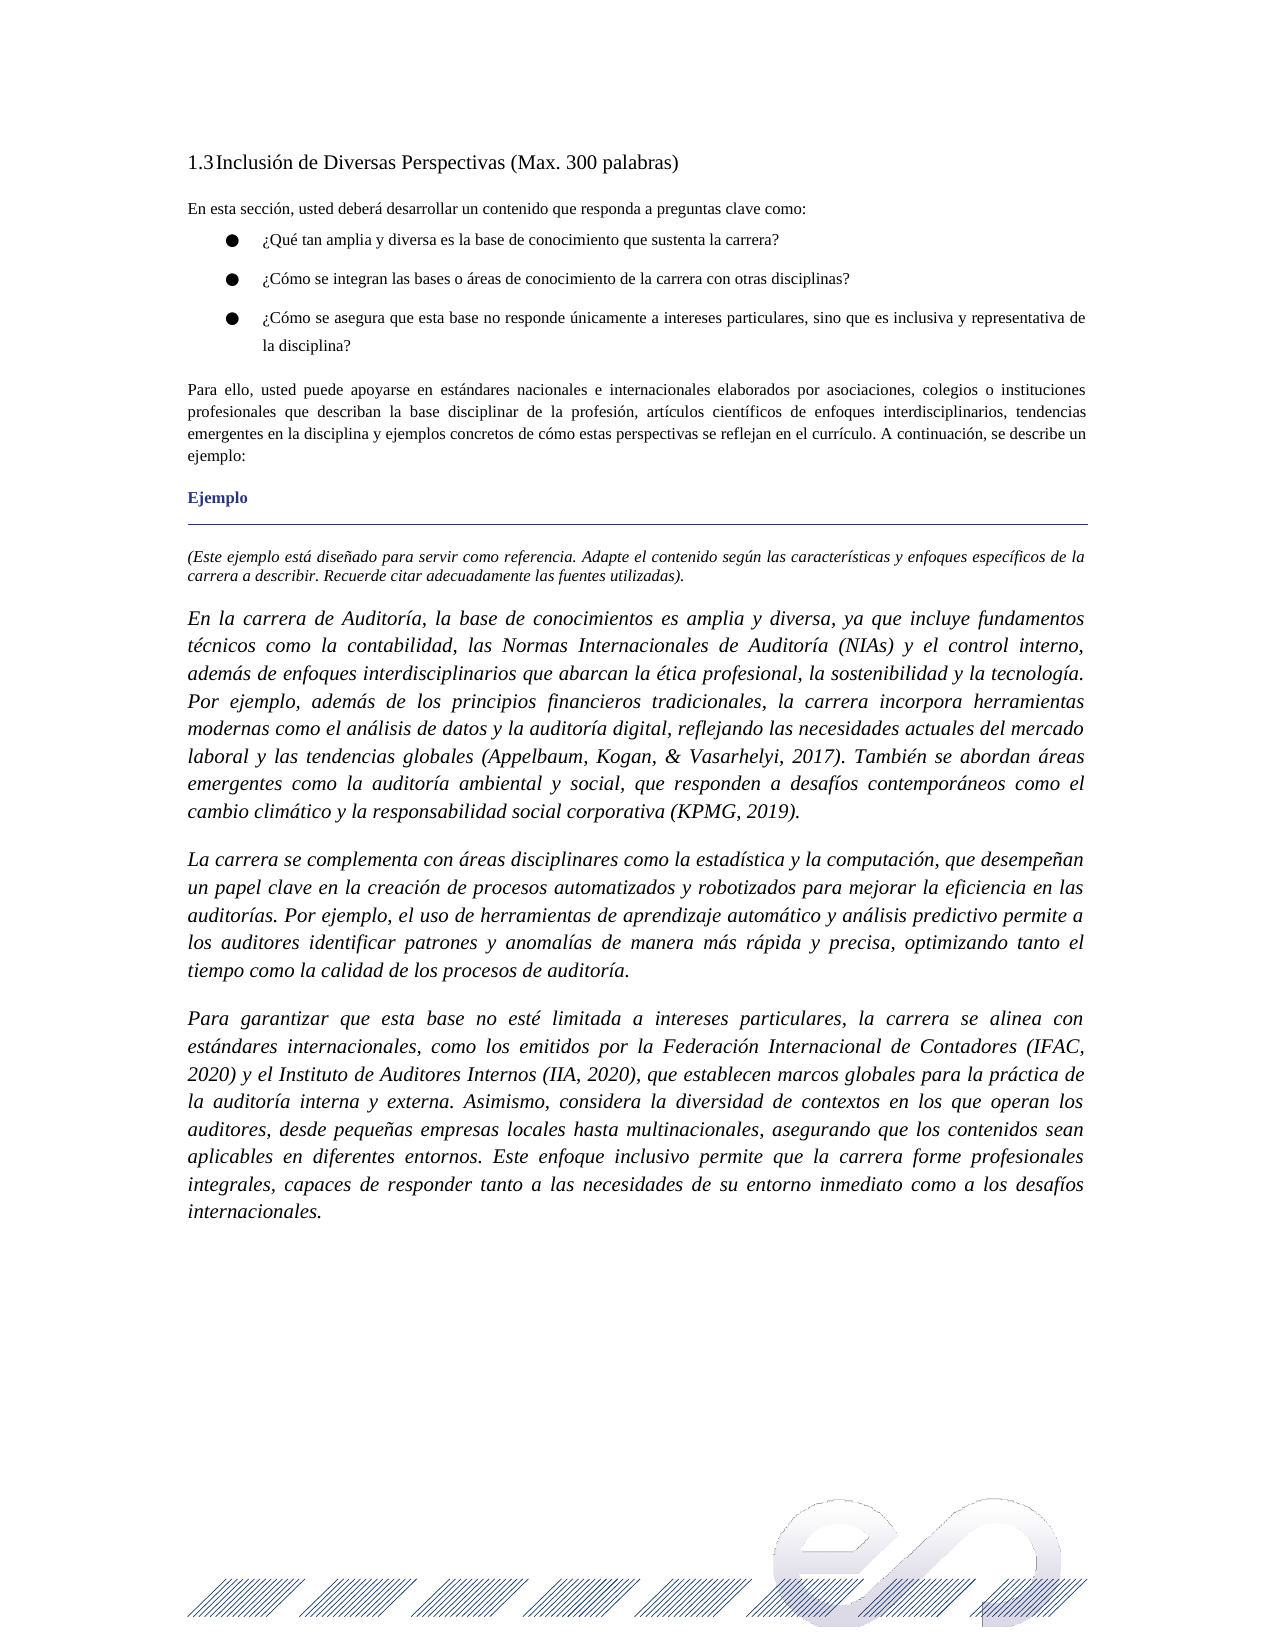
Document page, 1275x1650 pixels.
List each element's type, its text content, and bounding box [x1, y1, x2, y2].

text La carrera se complementa con áreas disciplinares como la estadística y la computación, que desempeñan un papel clave en la creación de procesos automatizados y robotizados para mejorar la eficiencia en las auditorías. Por ejemplo, el uso de herramientas de aprendizaje automático y análisis predictivo permite a los auditores identificar patrones y anomalías de manera más rápida y precisa, optimizando tanto el tiempo como la calidad de los procesos de auditoría. [187, 847, 1087, 982]
list ¿Cómo se integran las bases o áreas de conocimiento de la carrera con otras disciplinas? [225, 260, 1087, 294]
list Inclusión de Diversas Perspectivas (Max. 300 palabras) [187, 150, 1087, 174]
list ¿Cómo se asegura que esta base no responde únicamente a intereses particulares, sino que es inclusiva y representativa de la disciplina? [225, 299, 1087, 355]
text Para ello, usted puede apoyarse en estándares nacionales e internacionales elaborados por asociaciones, colegios o instituciones profesionales que describan la base disciplinar de la profesión, artículos científicos de enfoques interdisciplinarios, tendencias emergentes en la disciplina y ejemplos concretos de cómo estas perspectivas se reflejan en el currículo. A continuación, se describe un ejemplo: [187, 380, 1087, 465]
text Para garantizar que esta base no esté limitada a intereses particulares, la carrera se alinea con estándares internacionales, como los emitidos por la Federación Internacional de Contadores (IFAC, 2020) y el Instituto de Auditores Internos (IIA, 2020), que establecen marcos globales para la práctica de la auditoría interna y externa. Asimismo, considera la diversidad de contextos en los que operan los auditores, desde pequeñas empresas locales hasta multinacionales, asegurando que los contenidos sean aplicables en diferentes entornos. Este enfoque inclusivo permite que la carrera forme profesionales integrales, capaces de responder tanto a las necesidades de su entorno inmediato como a los desafíos internacionales. [187, 1006, 1087, 1223]
list ¿Qué tan amplia y diversa es la base de conocimiento que sustenta la carrera? [225, 220, 1087, 254]
text Ejemplo [187, 488, 1087, 524]
text En la carrera de Auditoría, la base de conocimientos es amplia y diversa, ya que incluye fundamentos técnicos como la contabilidad, las Normas Internacionales de Auditoría (NIAs) y el control interno, además de enfoques interdisciplinarios que abarcan la ética profesional, la sostenibilidad y la tecnología. Por ejemplo, además de los principios financieros tradicionales, la carrera incorpora herramientas modernas como el análisis de datos y la auditoría digital, reflejando las necesidades actuales del mercado laboral y las tendencias globales (Appelbaum, Kogan, & Vasarhelyi, 2017). También se abordan áreas emergentes como la auditoría ambiental y social, que responden a desafíos contemporáneos como el cambio climático y la responsabilidad social corporativa (KPMG, 2019). [187, 606, 1087, 823]
text (Este ejemplo está diseñado para servir como referencia. Adapte el contenido según las características y enfoques específicos de la carrera a describir. Recuerde citar adecuadamente las fuentes utilizadas). [187, 547, 1087, 585]
picture [772, 1496, 1061, 1627]
text En esta sección, usted deberá desarrollar un contenido que responda a preguntas clave como: [187, 198, 1087, 218]
